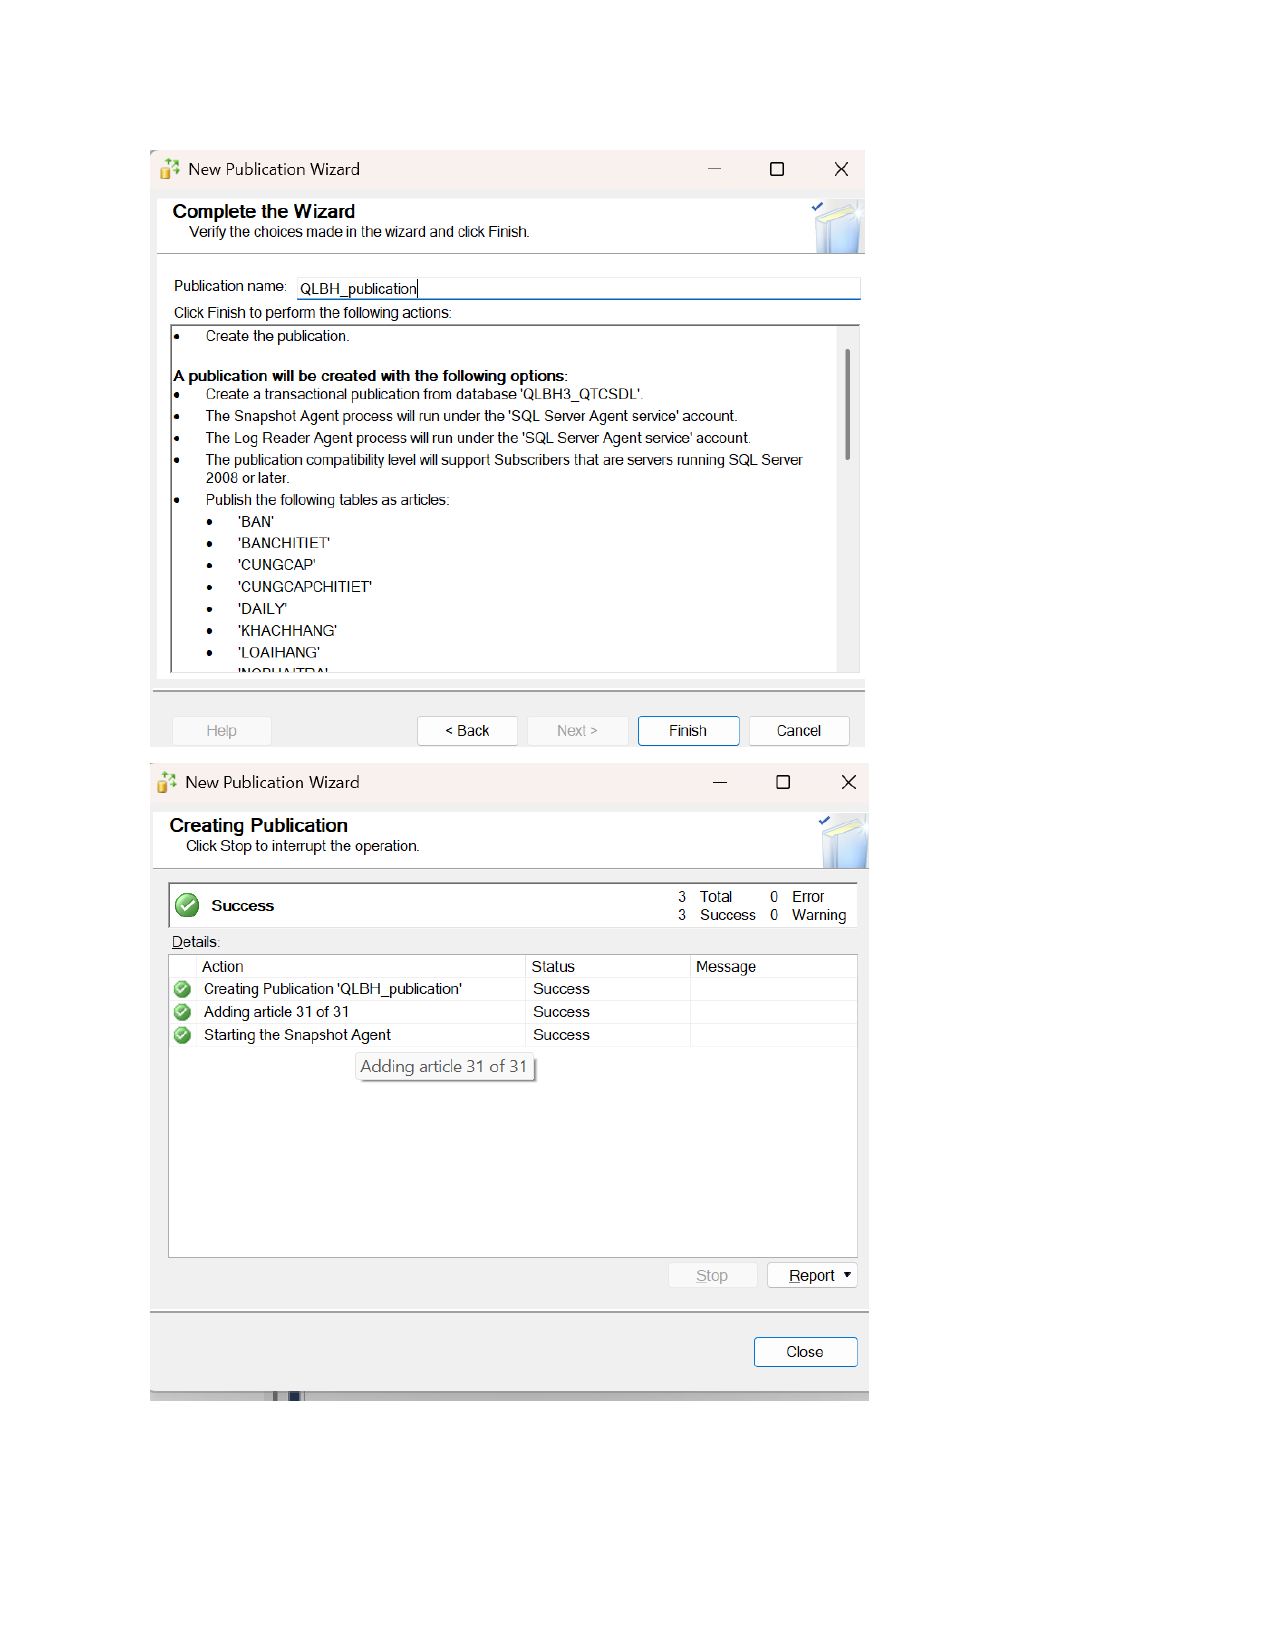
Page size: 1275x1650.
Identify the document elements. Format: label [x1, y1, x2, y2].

picture [150, 763, 869, 1401]
picture [150, 150, 865, 747]
